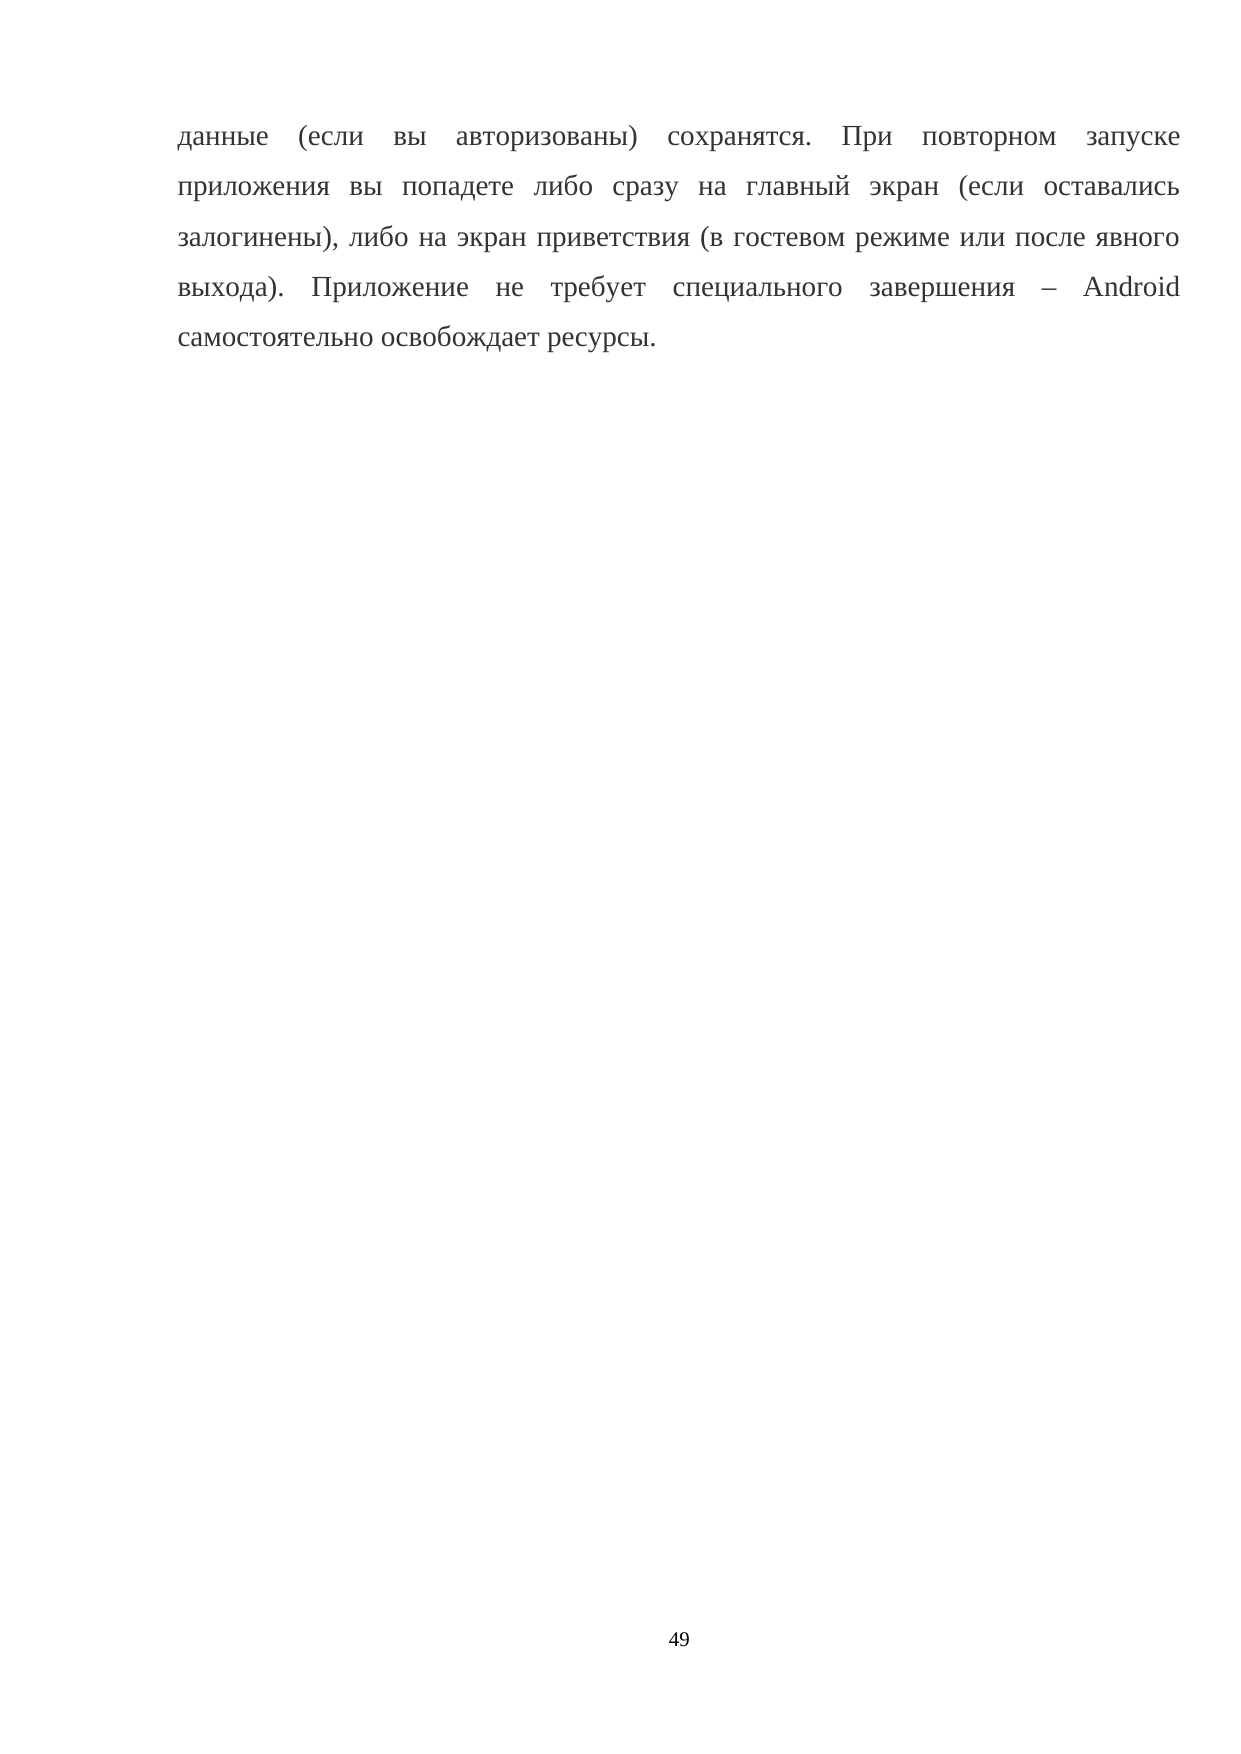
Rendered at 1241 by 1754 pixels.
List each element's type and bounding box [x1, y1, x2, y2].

text [177, 118, 1181, 353]
